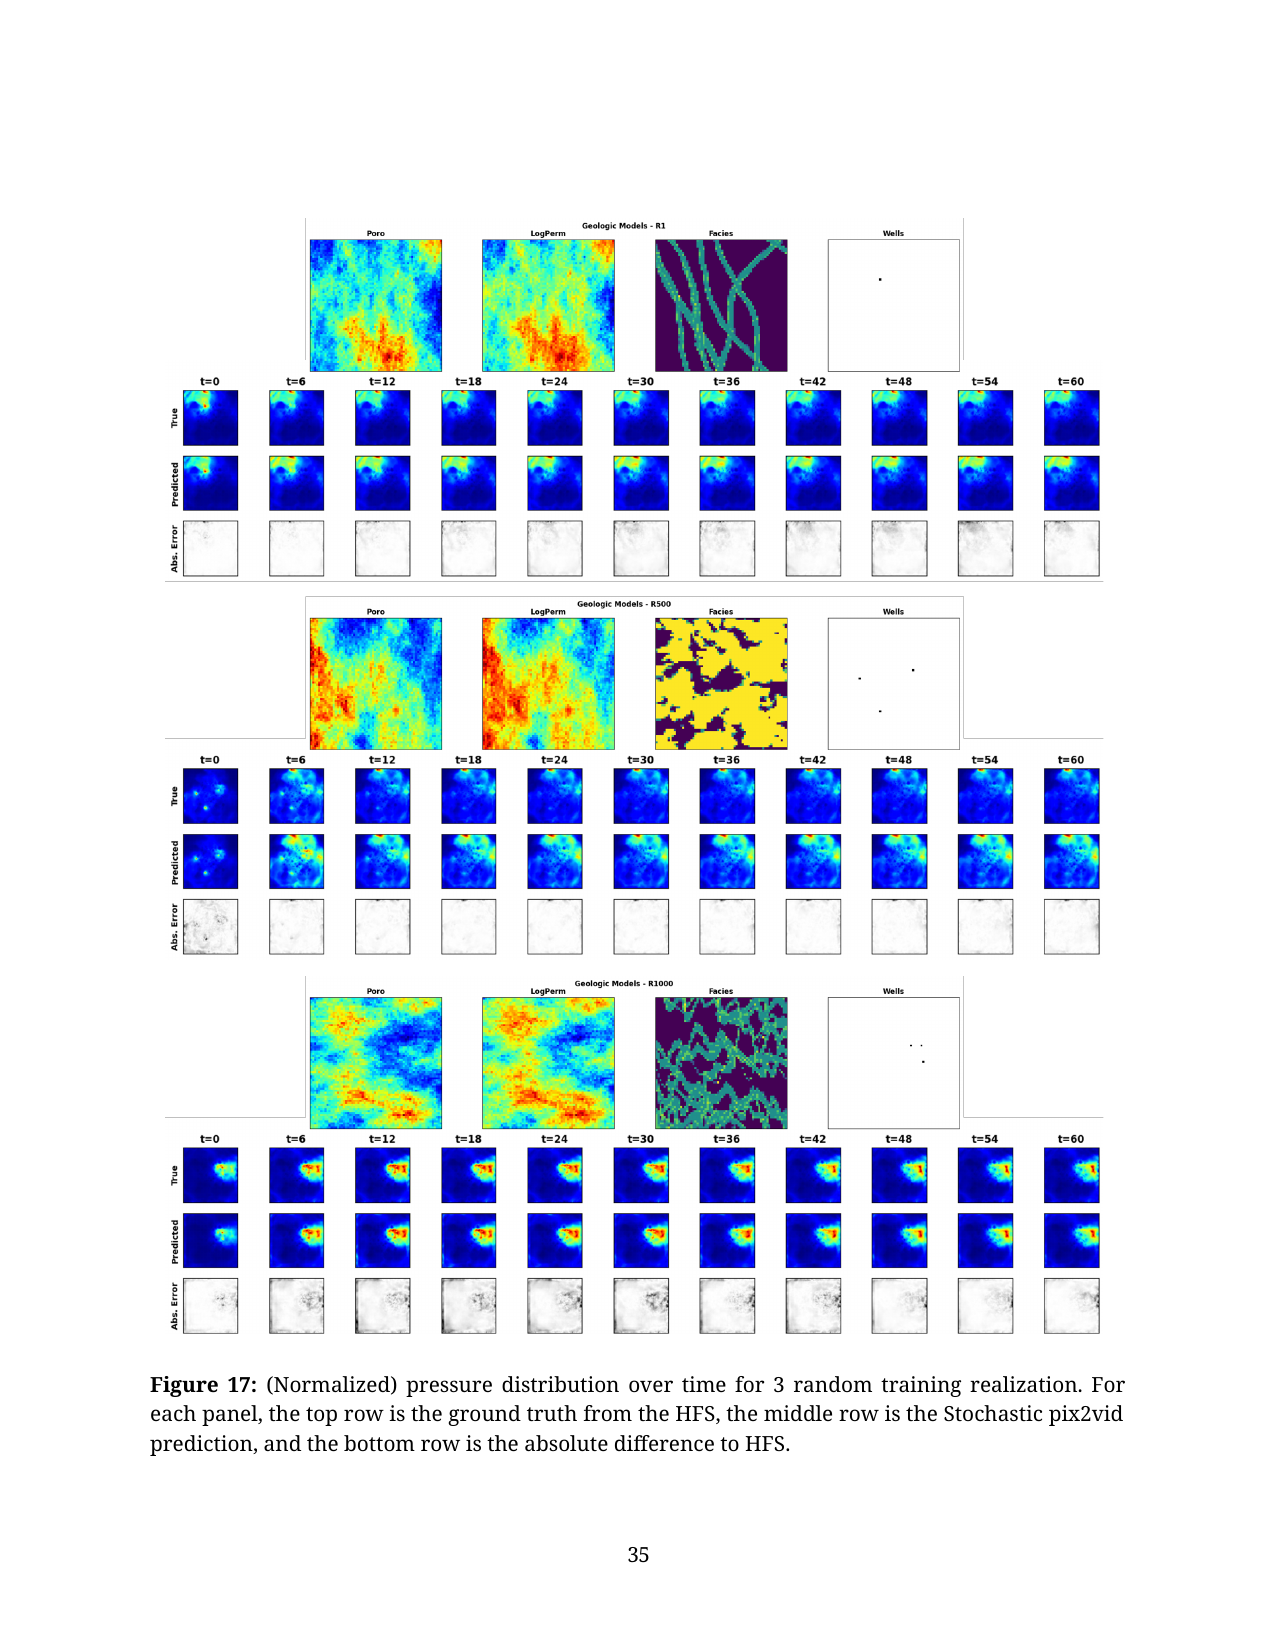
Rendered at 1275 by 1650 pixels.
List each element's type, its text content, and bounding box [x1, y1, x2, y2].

picture [165, 218, 1104, 1334]
text Figure 17: (Normalized) pressure distribution over time for 3 random training realization. For each panel, the top row is the ground truth from the HFS, the middle row is the Stochastic pix2vid prediction, and the bottom row is the absolute difference to HFS. [150, 1370, 1125, 1458]
